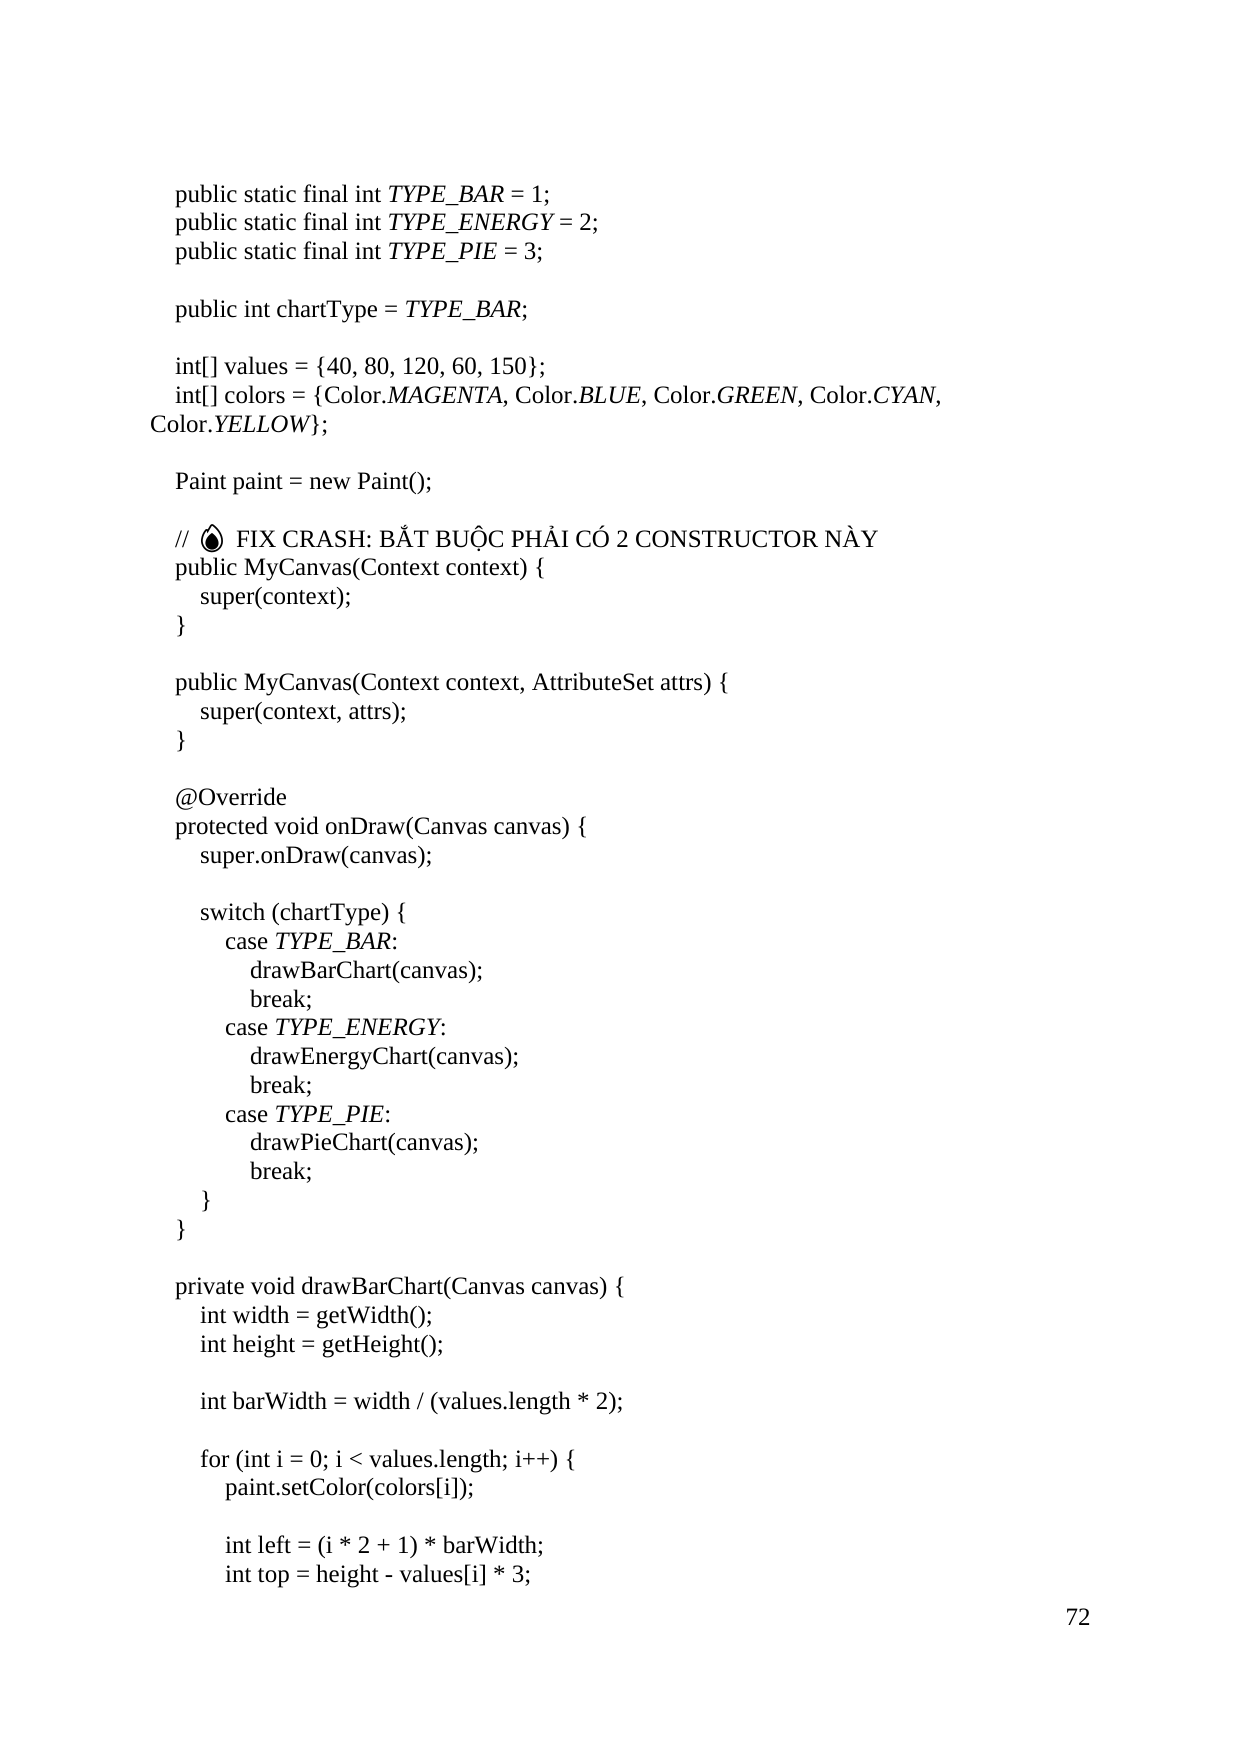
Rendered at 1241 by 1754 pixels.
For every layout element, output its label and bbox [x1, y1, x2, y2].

text [150, 150, 1090, 1587]
